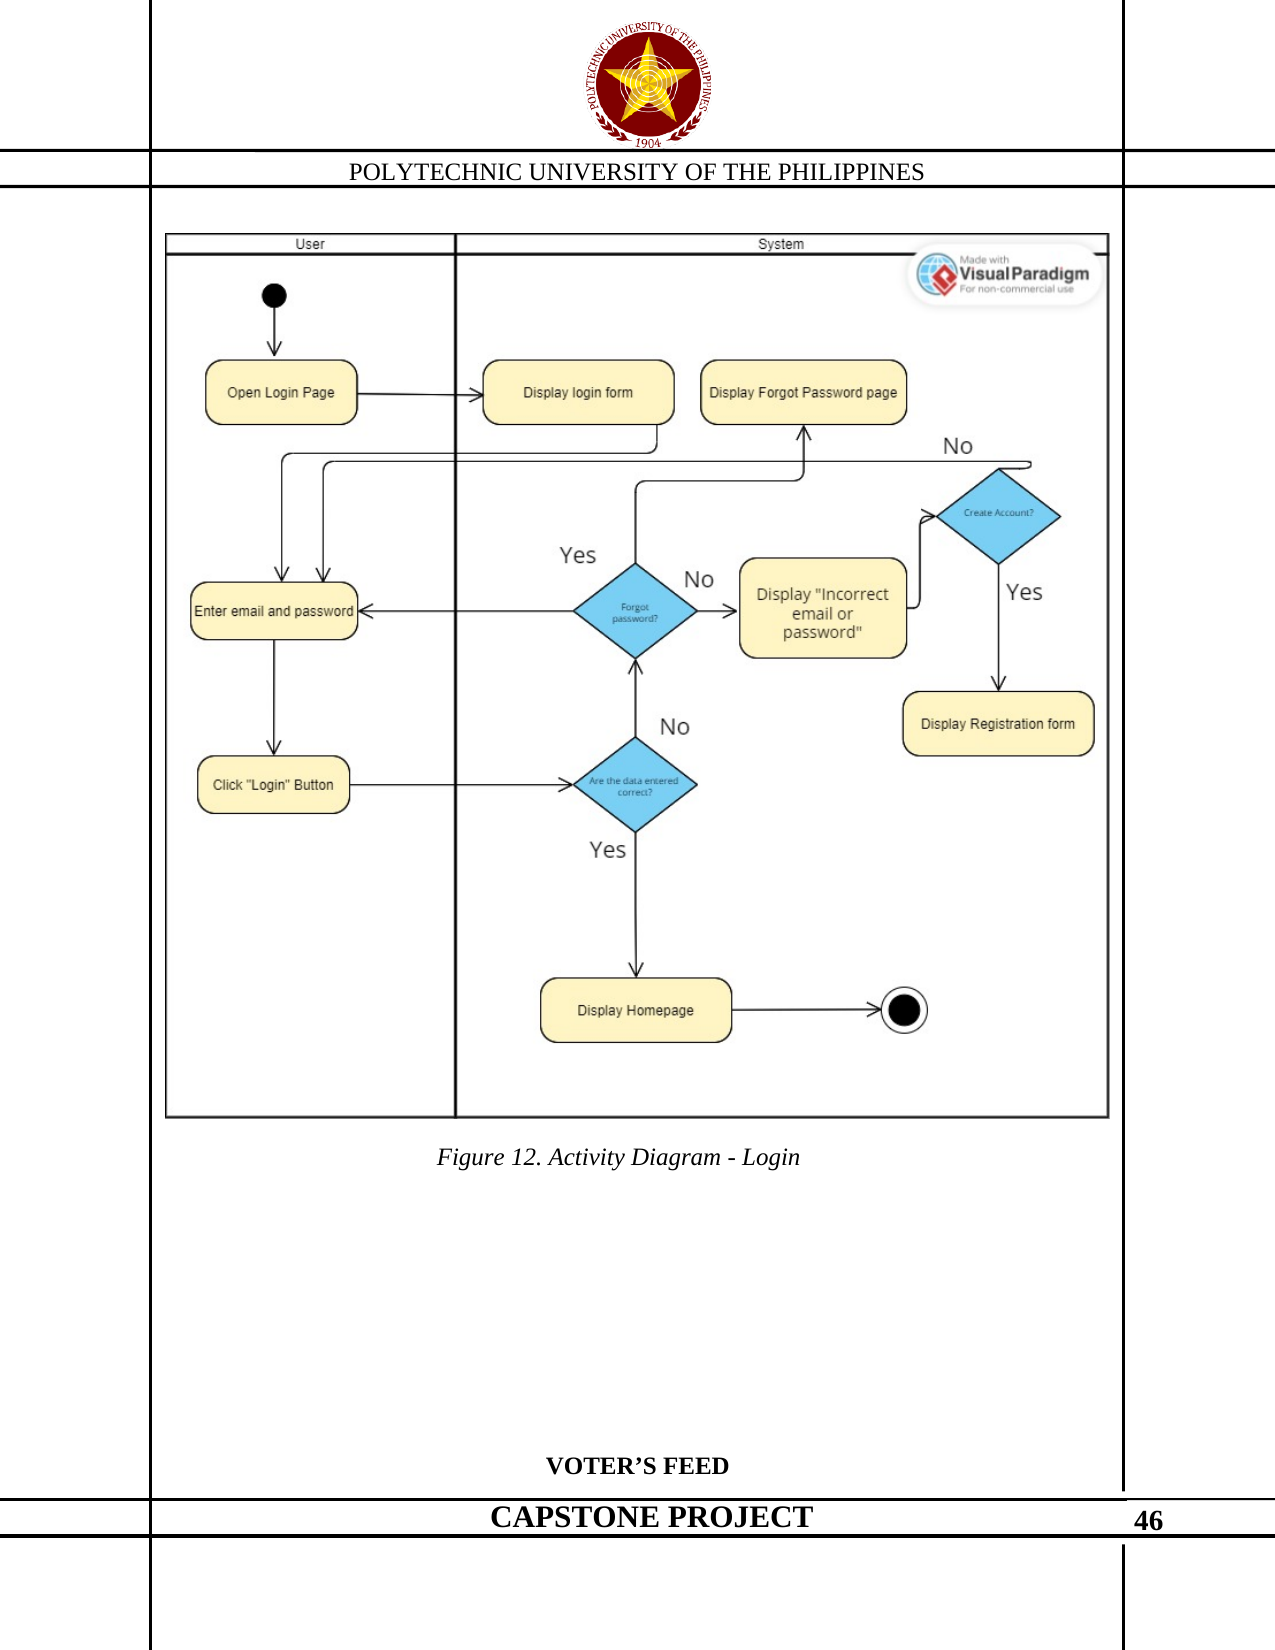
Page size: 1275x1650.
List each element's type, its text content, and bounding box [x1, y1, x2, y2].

picture [165, 233, 1111, 1119]
text VOTER’S FEED [165, 1451, 1110, 1480]
picture [583, 20, 712, 148]
